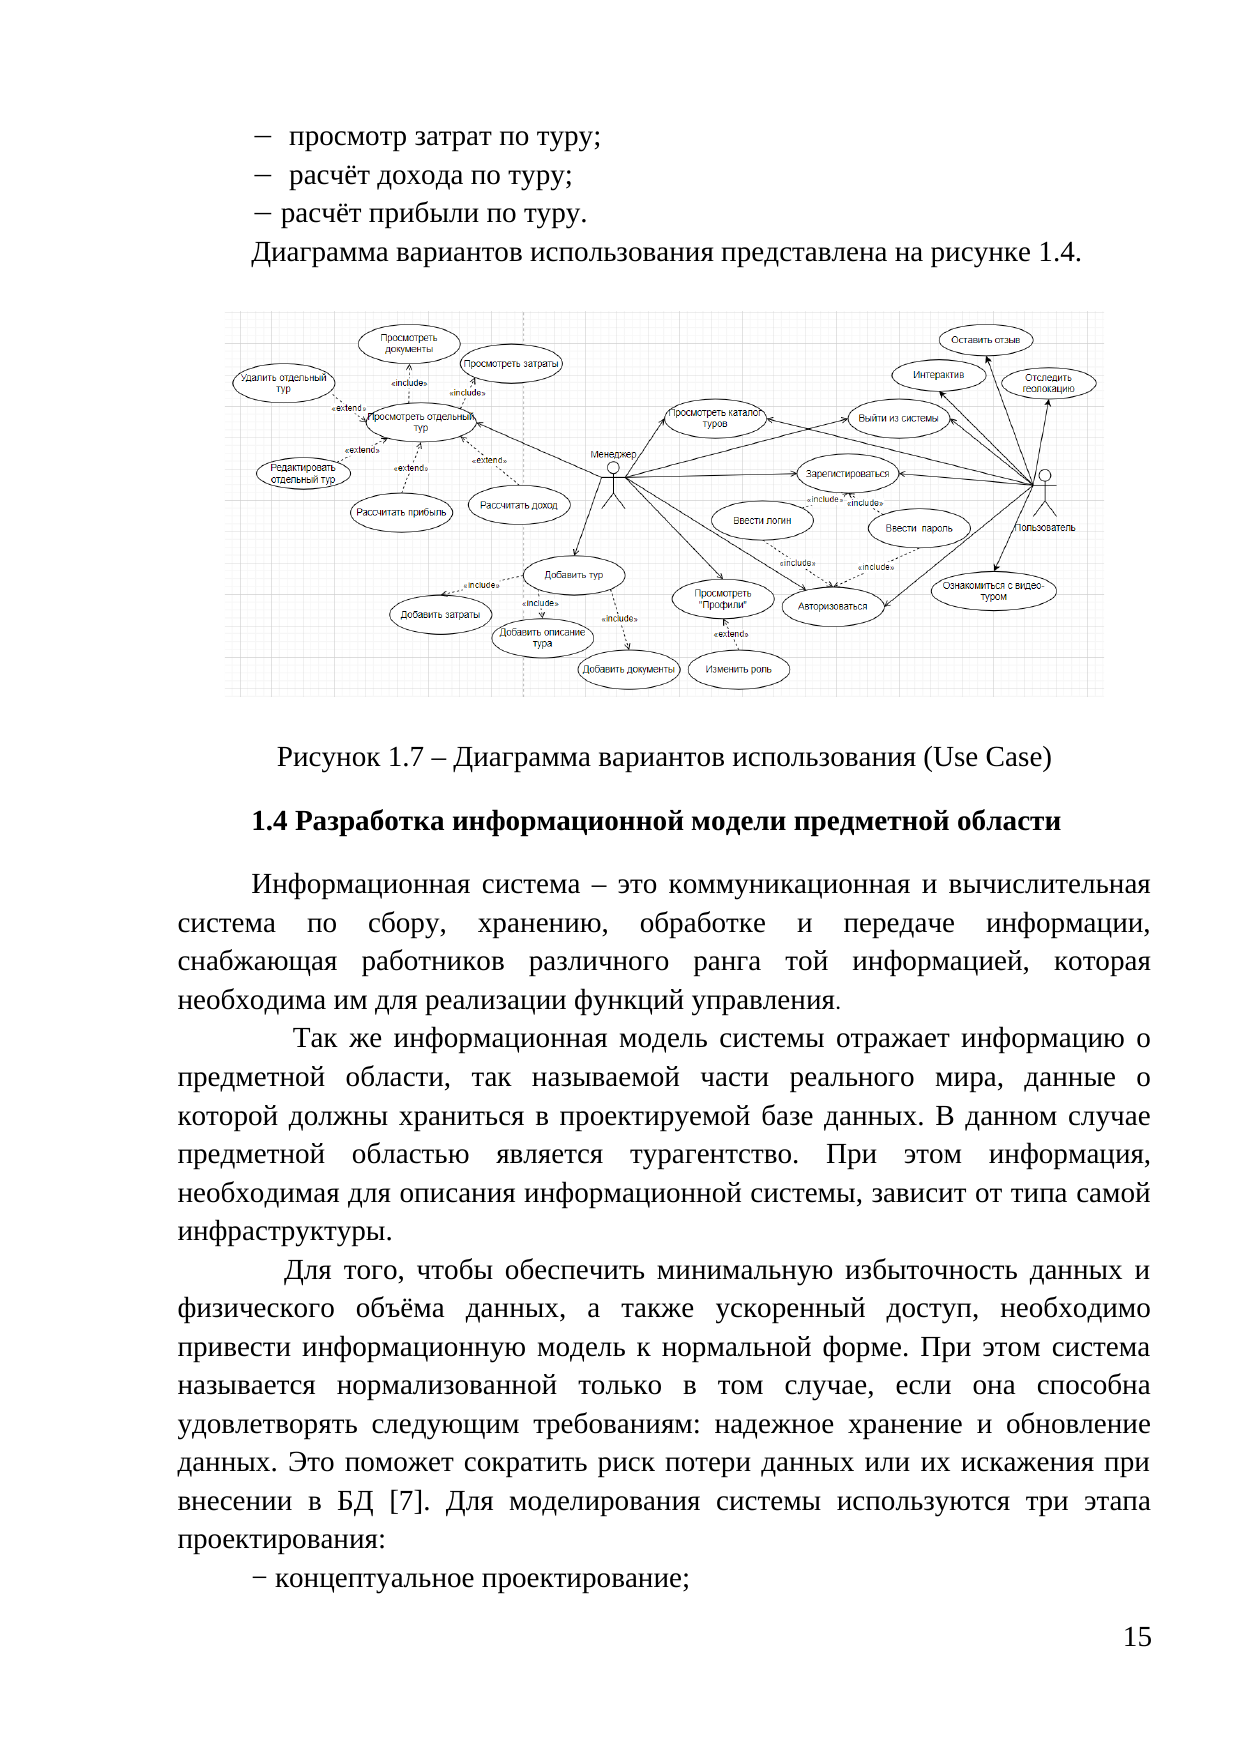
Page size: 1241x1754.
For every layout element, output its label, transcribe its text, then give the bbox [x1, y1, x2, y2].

list −расчёт дохода по туру; [177, 157, 1152, 190]
text − концептуальное проектирование; [251, 1560, 1152, 1594]
text Информационная система – это коммуникационная и вычислительная система по сбору, хранению, обработке и передаче информации, снабжающая работников различного ранга той информацией, которая необходима им для реализации функций управления. [177, 866, 1152, 1016]
text Диаграмма вариантов использования представлена на рисунке 1.4. [177, 234, 1152, 268]
picture [224, 311, 1105, 697]
text Для того, чтобы обеспечить минимальную избыточность данных и физического объёма данных, а также ускоренный доступ, необходимо привести информационную модель к нормальной форме. При этом система называется нормализованной только в том случае, если она способна удовлетворять следующим требованиям: надежное хранение и обновление данных. Это поможет сократить риск потери данных или их искажения при внесении в БД [7]. Для моделирования системы используются три этапа проектирования: [177, 1252, 1152, 1555]
list −просмотр затрат по туру; [177, 118, 1152, 152]
text Рисунок 1.7 – Диаграмма вариантов использования (Use Case) [177, 739, 1152, 773]
subtitle 1.4 Разработка информационной модели предметной области [251, 803, 1152, 836]
text Так же информационная модель системы отражает информацию о предметной области, так называемой части реального мира, данные о которой должны храниться в проектируемой базе данных. В данном случае предметной областью является турагентство. При этом информация, необходимая для описания информационной системы, зависит от типа самой инфраструктуры. [177, 1021, 1152, 1247]
list − расчёт прибыли по туру. [177, 195, 1152, 229]
